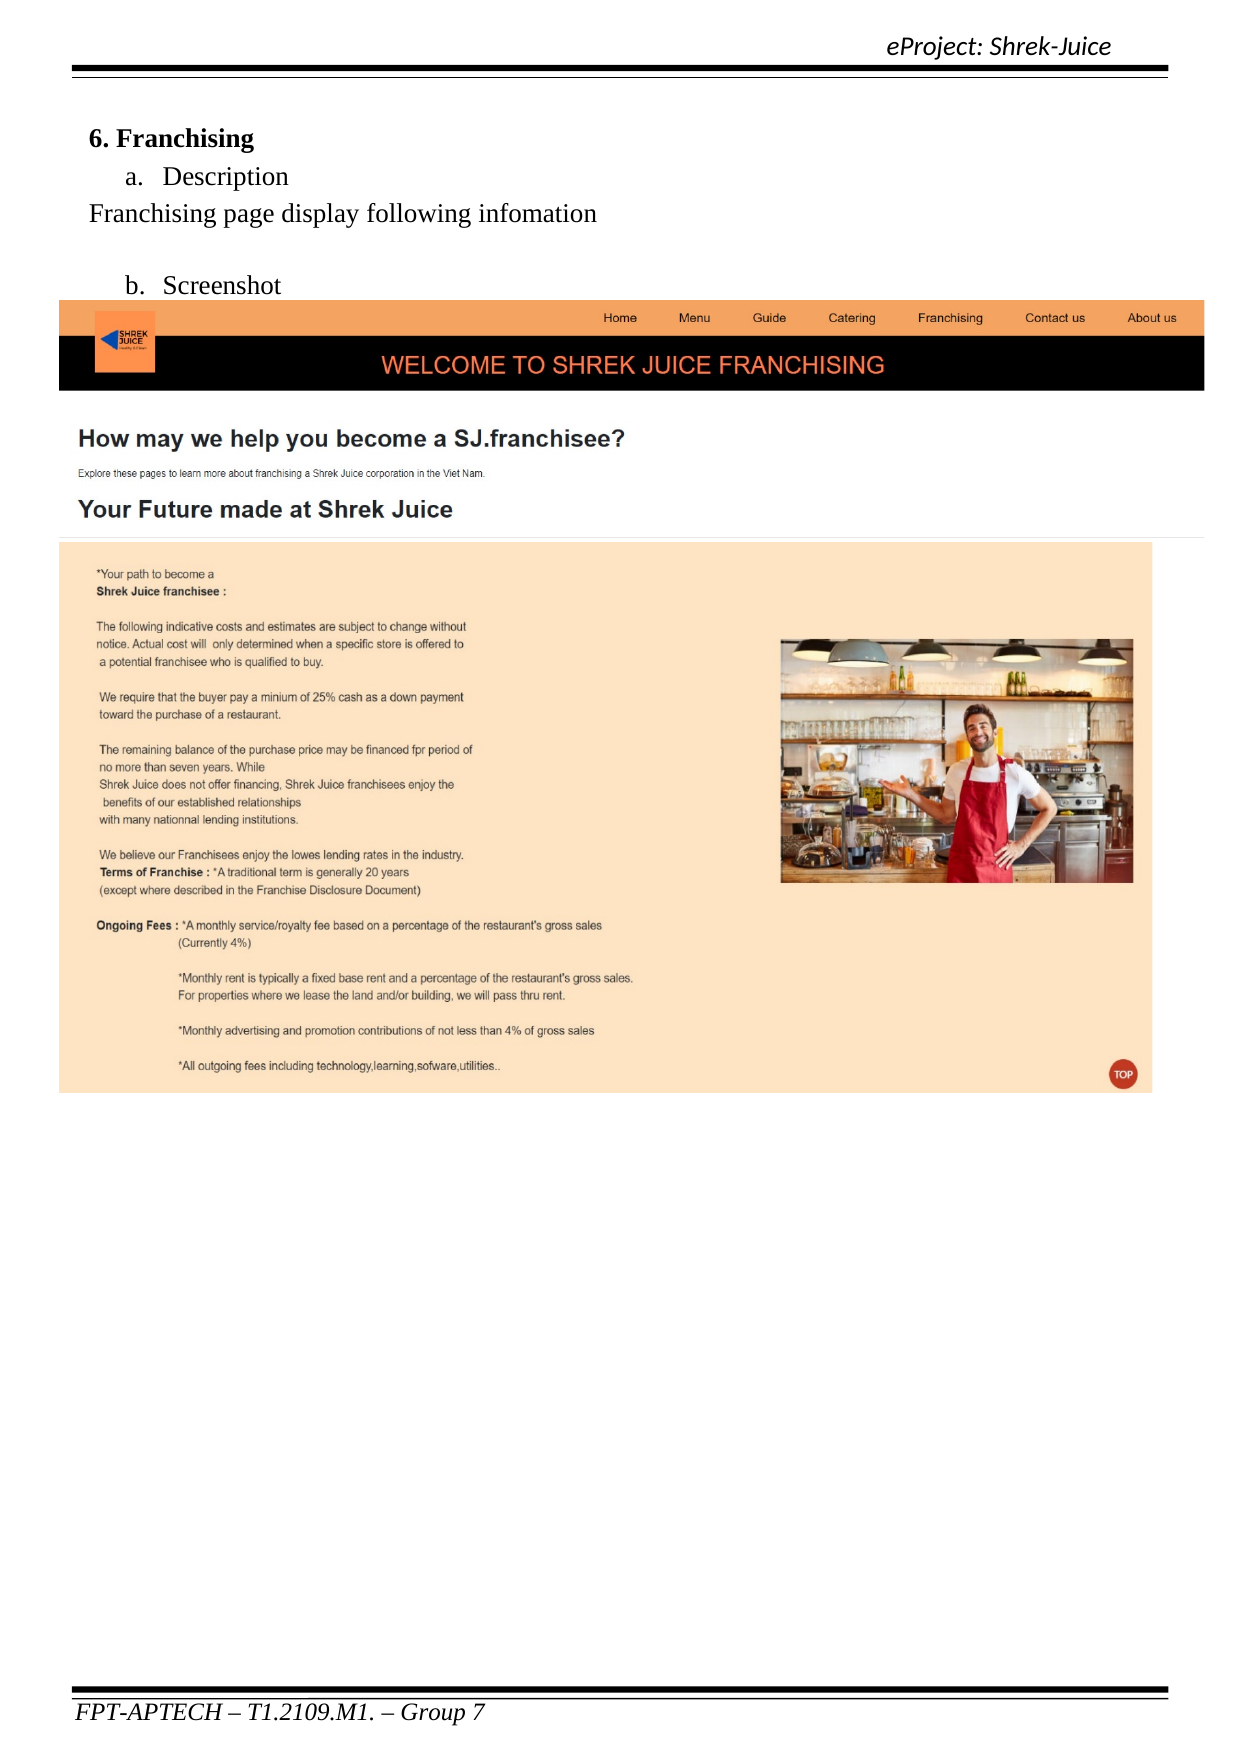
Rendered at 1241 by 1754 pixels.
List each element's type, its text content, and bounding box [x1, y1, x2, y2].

text Franchising page display following infomation [89, 197, 1122, 228]
picture [59, 300, 1205, 1093]
list Screenshot [125, 269, 1122, 300]
subtitle 6. Franchising [89, 122, 1122, 153]
list Description [125, 159, 1122, 191]
